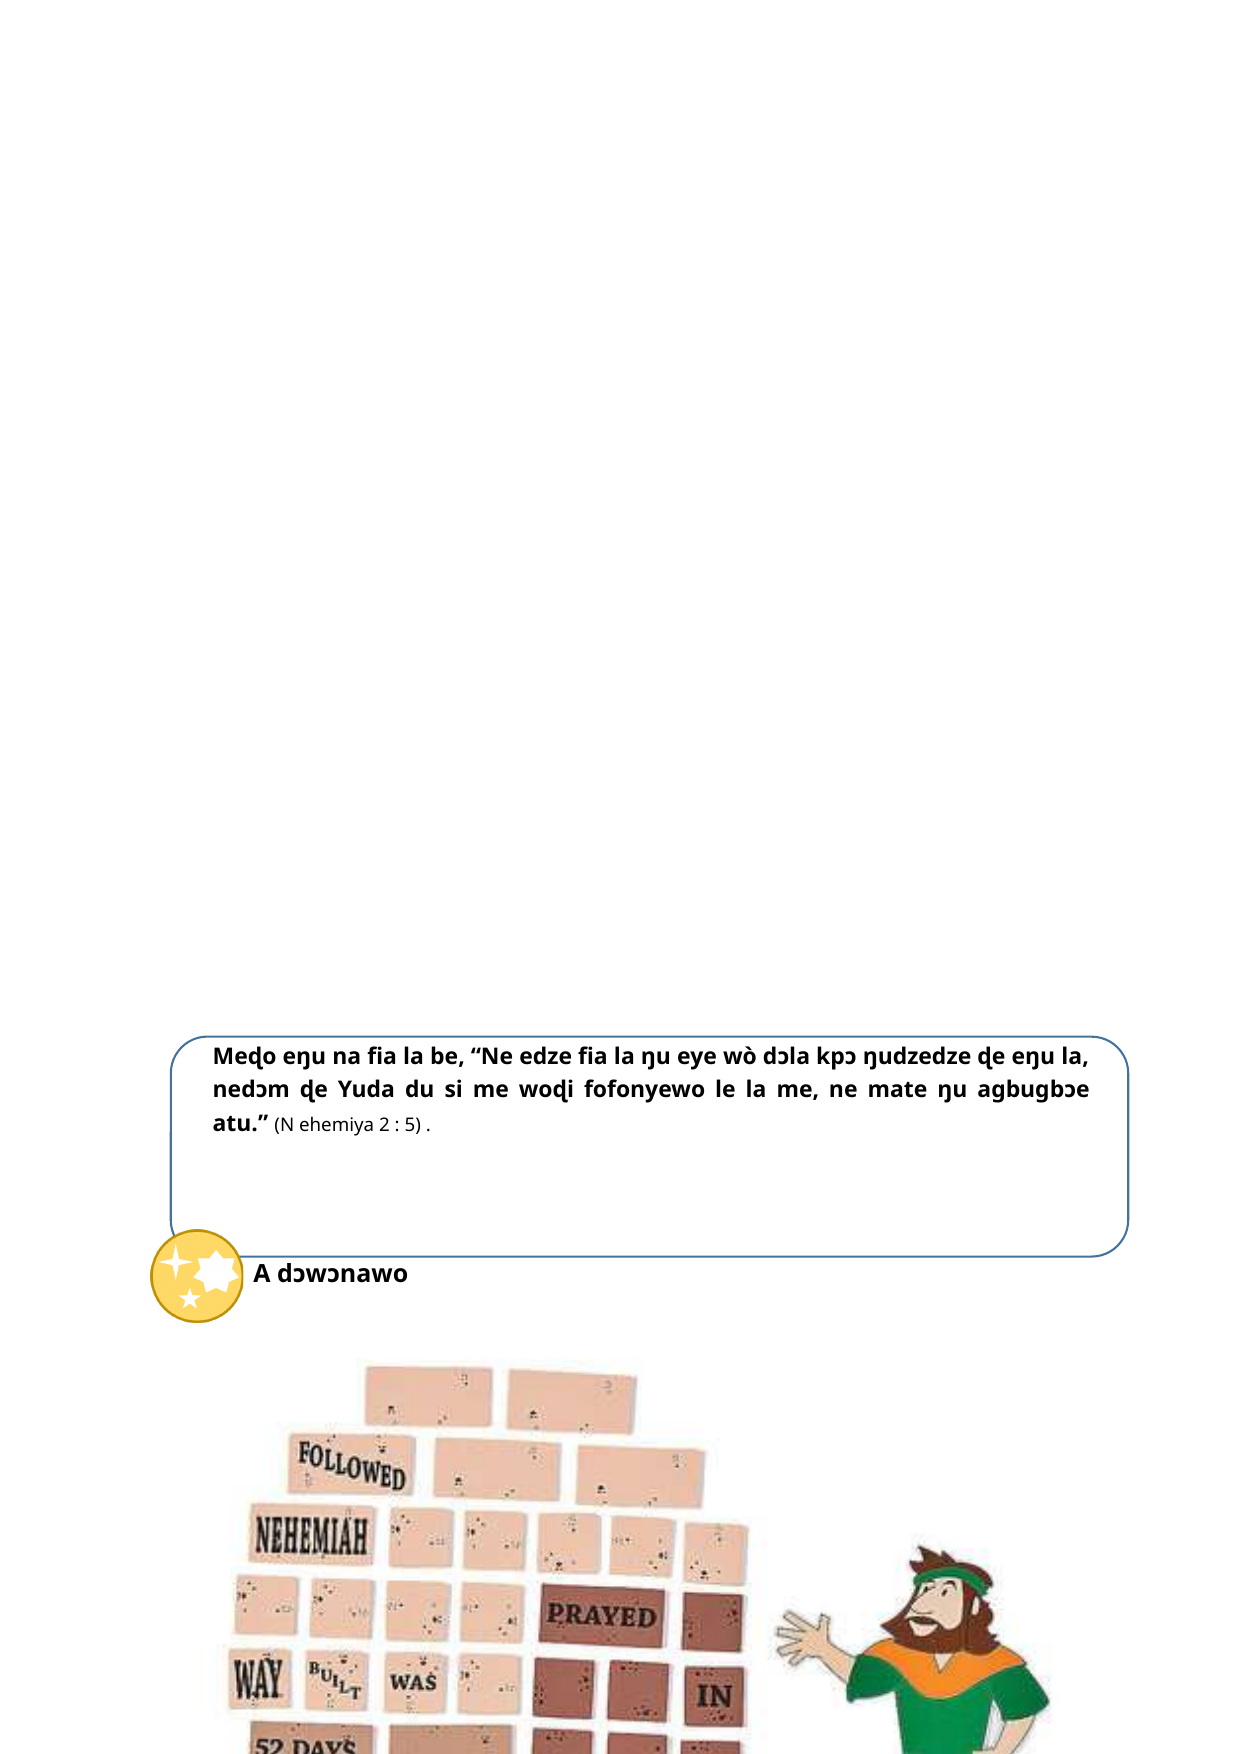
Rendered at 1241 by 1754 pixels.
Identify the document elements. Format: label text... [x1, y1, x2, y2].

picture [150, 1229, 244, 1323]
text A dɔwɔnawo [244, 1258, 1090, 1289]
picture [155, 1347, 1091, 1754]
text Meɖo eŋu na fia la be, “Ne edze fia la ŋu eye wò dɔla kpɔ ŋudzedze ɖe eŋu la, nedɔm ɖe Yuda du si me woɖi fofonyewo le la me, ne mate ŋu agbugbɔe atu.” (N ehemiya 2 : 5) . [212, 1040, 1090, 1138]
